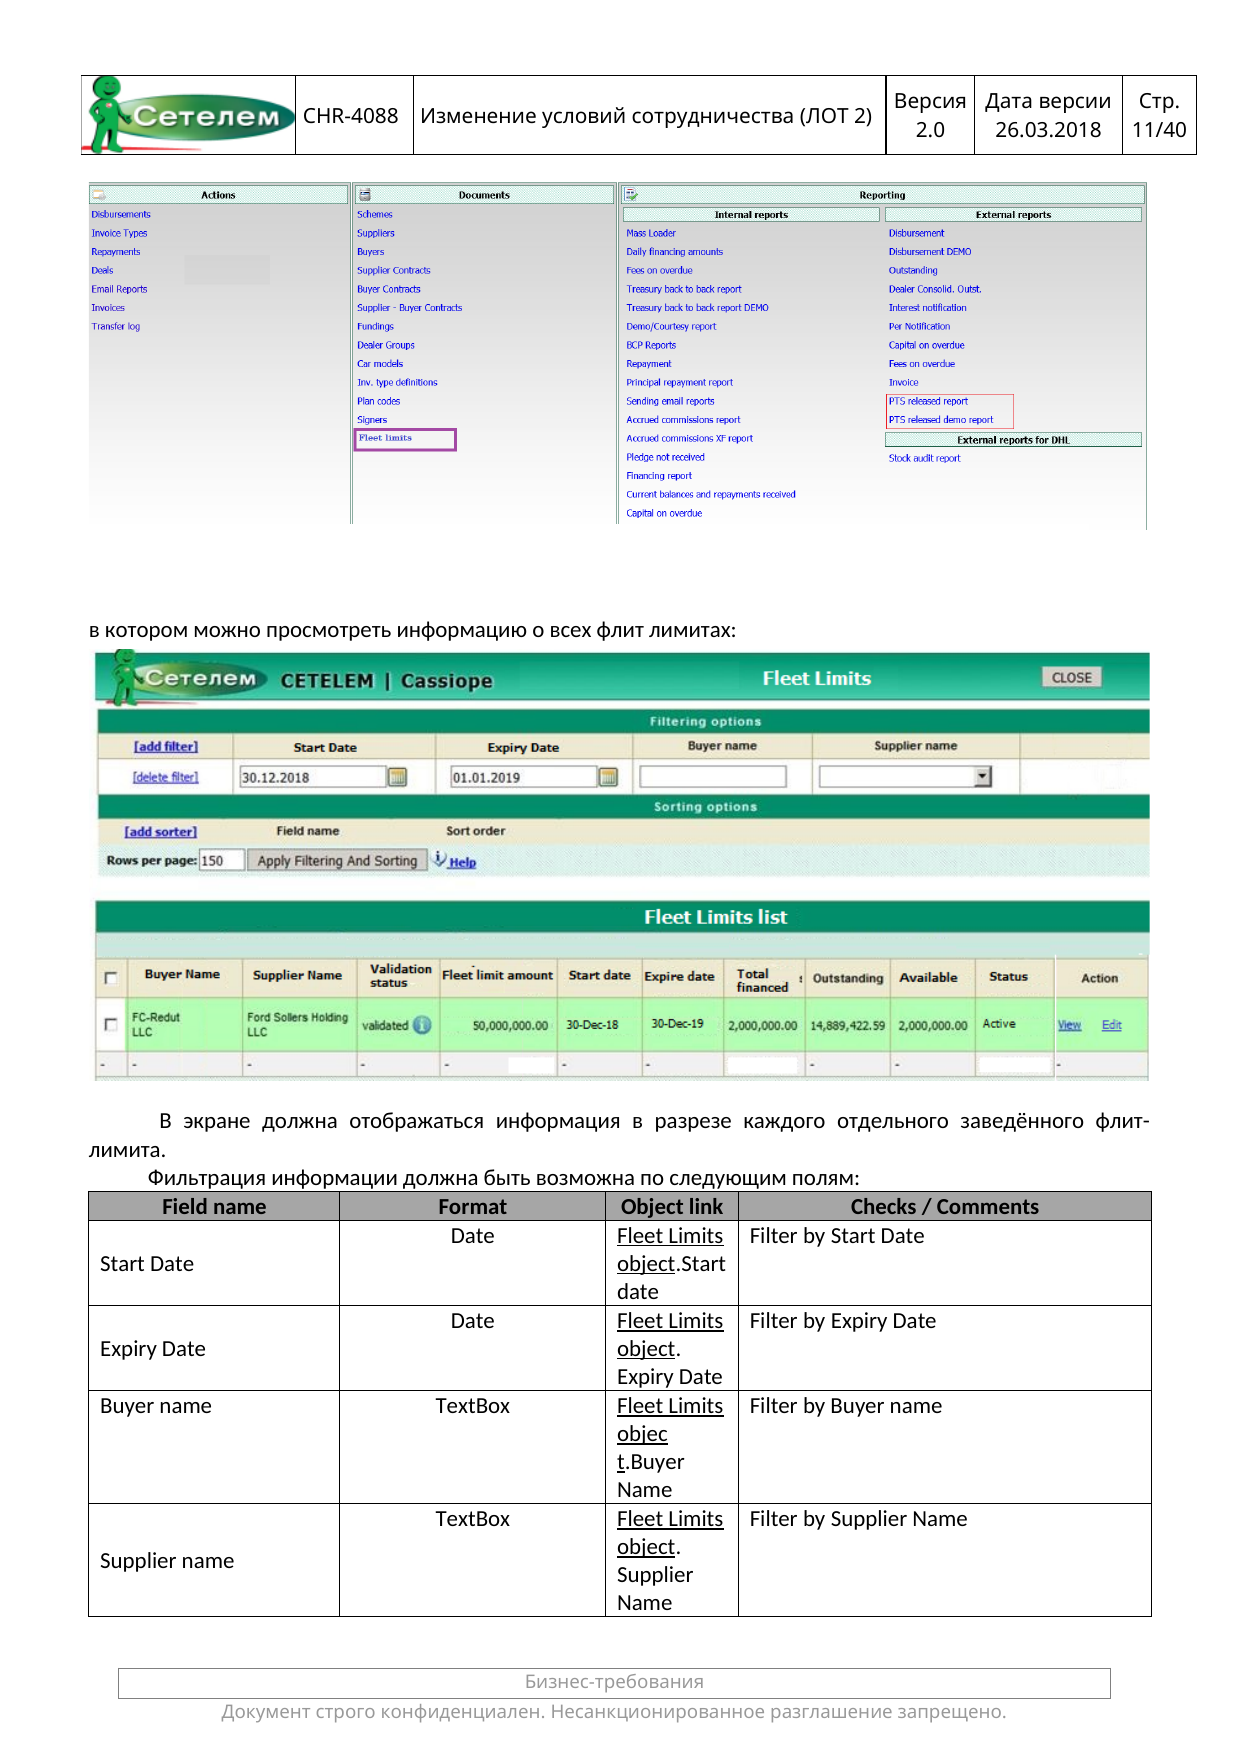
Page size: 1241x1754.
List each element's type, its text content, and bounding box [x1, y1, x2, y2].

table_cell Fleet Limits object. Expiry Date [606, 1306, 738, 1390]
table_cell Date [340, 1221, 605, 1305]
table_header Format [340, 1192, 605, 1220]
table_cell Filter by Expiry Date [739, 1306, 1151, 1390]
table_cell TextBox [340, 1504, 605, 1616]
table_cell TextBox [340, 1391, 605, 1503]
table_cell Date [340, 1306, 605, 1390]
text Фильтрация информации должна быть возможна по следующим полям: [89, 1163, 1152, 1191]
table_header Object link [606, 1192, 738, 1220]
table_cell Expiry Date [89, 1306, 339, 1390]
picture [88, 649, 1150, 1081]
table_cell Filter by Buyer name [739, 1391, 1151, 1503]
table_cell Start Date [89, 1221, 339, 1305]
subtitle в котором можно просмотреть информацию о всех флит лимитах: [89, 615, 1152, 643]
picture [88, 180, 1152, 537]
table_cell Filter by Supplier Name [739, 1504, 1151, 1616]
table_cell Filter by Start Date [739, 1221, 1151, 1305]
table_cell Fleet Limits object.Start date [606, 1221, 738, 1305]
table_cell Buyer name [89, 1391, 339, 1503]
picture [81, 76, 295, 154]
table_header Checks / Comments [739, 1192, 1151, 1220]
table_cell Fleet Limits object. Supplier Name [606, 1504, 738, 1616]
table_cell Fleet Limits object.Buyer Name [606, 1391, 738, 1503]
table_header Field name [89, 1192, 339, 1220]
text В экране должна отображаться информация в разрезе каждого отдельного заведённого флит-лимита. [89, 1107, 1152, 1163]
table_cell Supplier name [89, 1504, 339, 1616]
